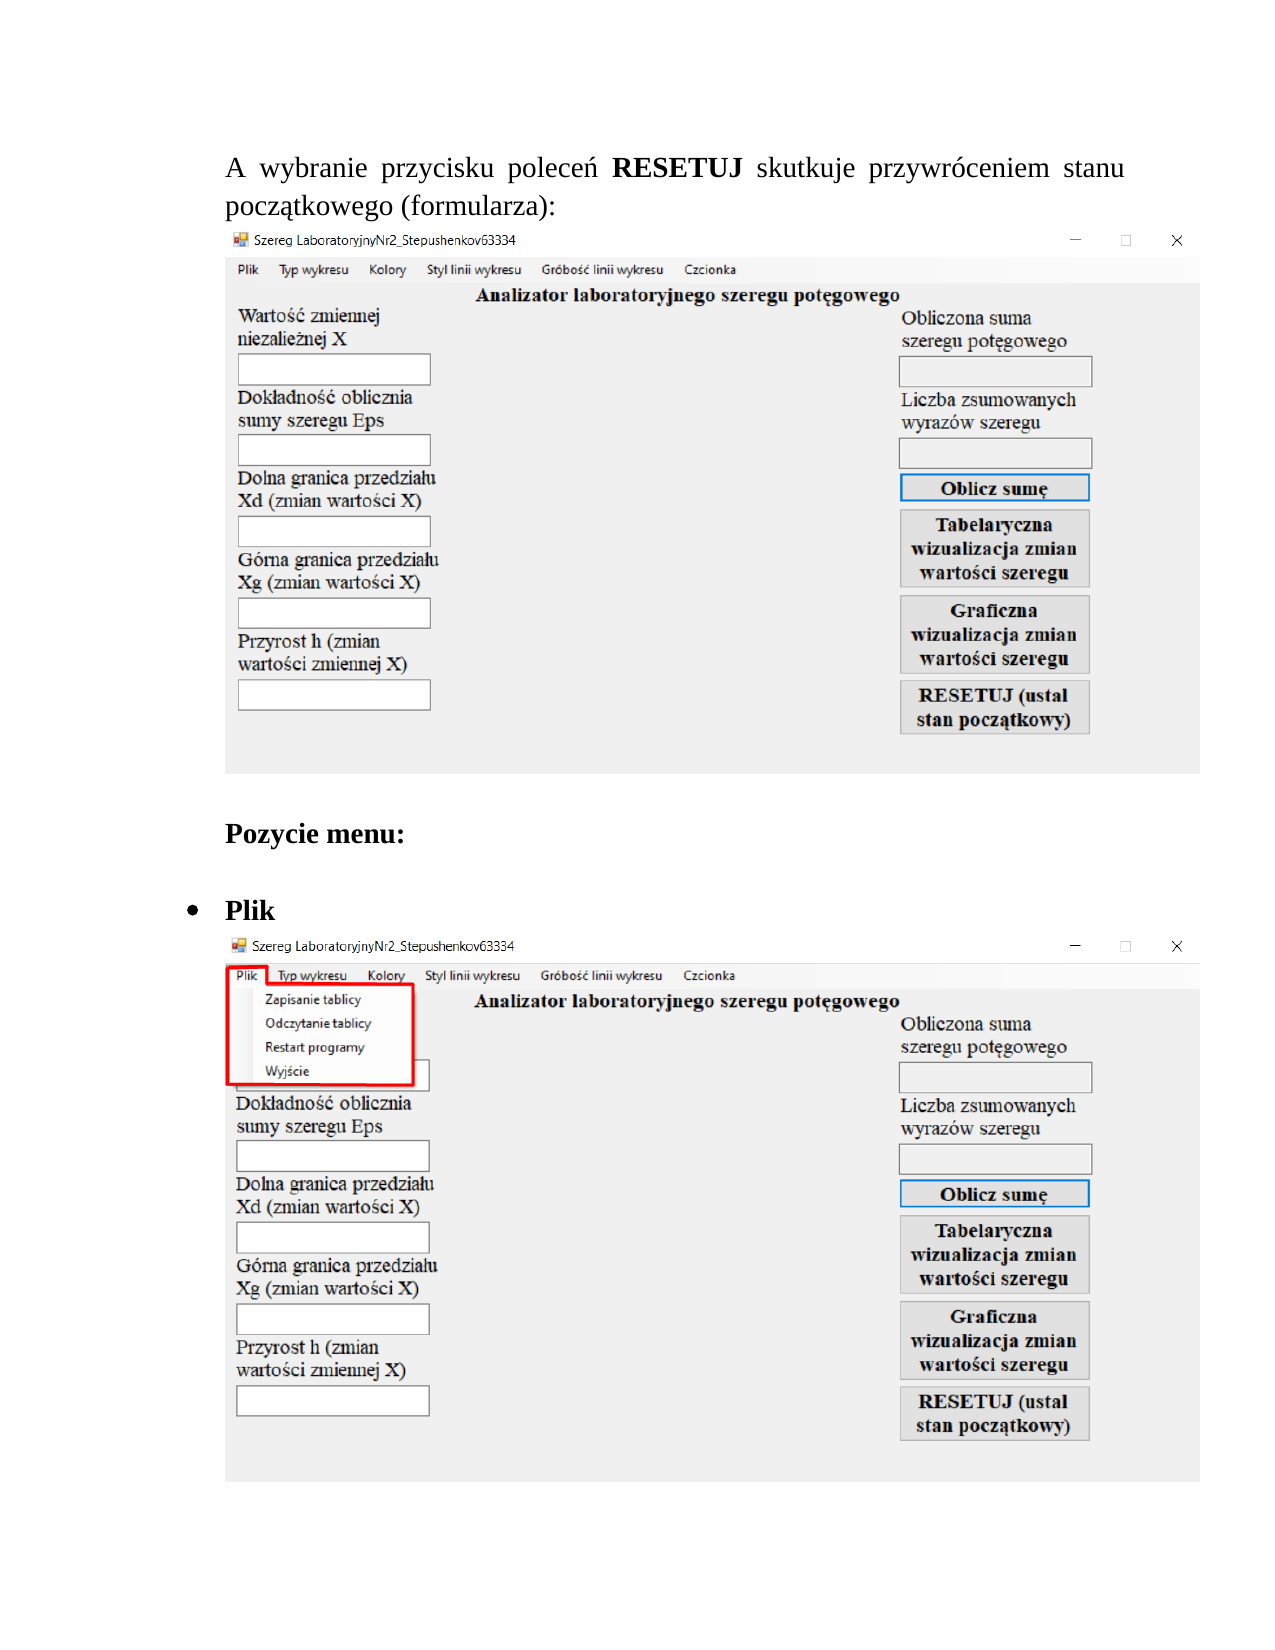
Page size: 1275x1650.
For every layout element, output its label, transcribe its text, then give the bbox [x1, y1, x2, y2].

list Plik [187, 893, 1125, 927]
list Pozycie menu: [225, 816, 1125, 849]
picture [225, 931, 1200, 1482]
list A wybranie przycisku poleceń RESETUJ skutkuje przywróceniem stanu początkowego (formularza): [225, 150, 1125, 222]
picture [225, 227, 1200, 774]
